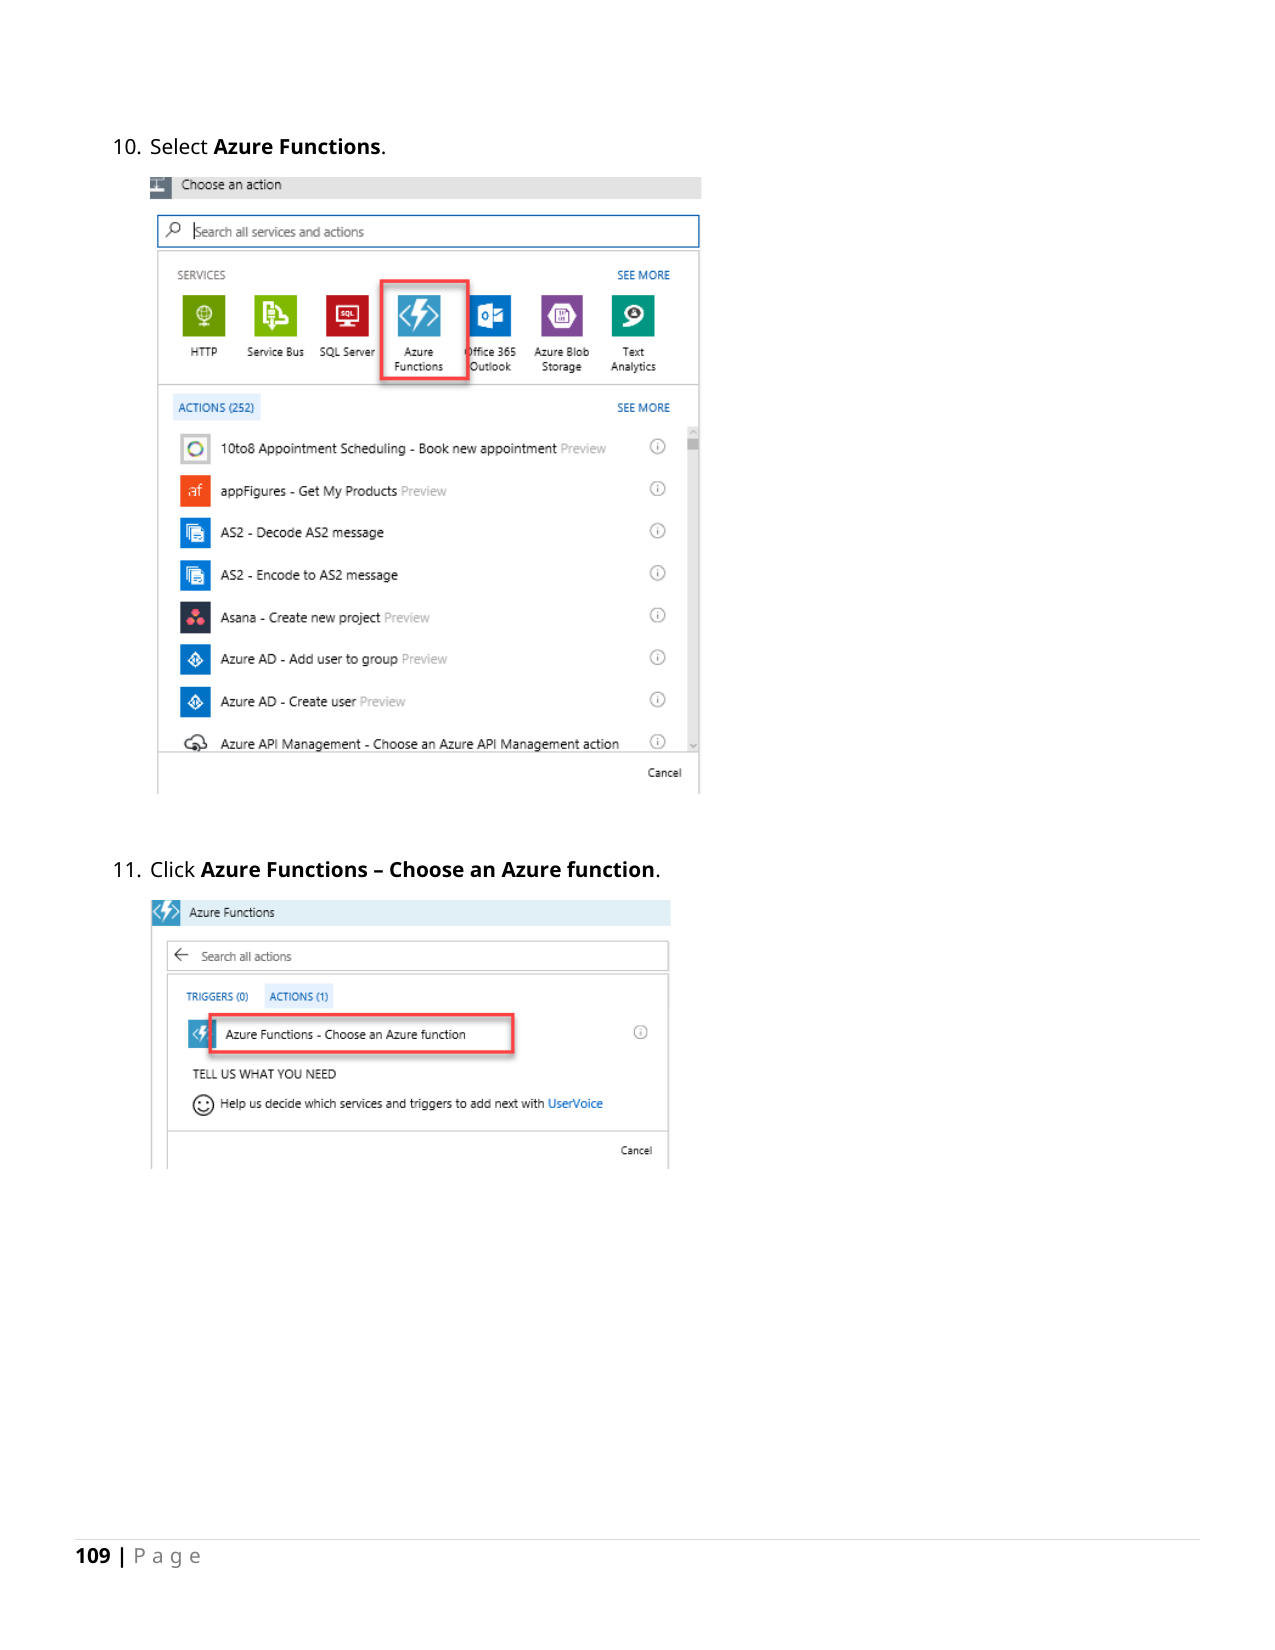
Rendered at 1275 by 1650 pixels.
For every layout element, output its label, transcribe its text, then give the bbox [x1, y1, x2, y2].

picture [150, 177, 702, 794]
list Click Azure Functions – Choose an Azure function. [112, 856, 1200, 884]
list Select Azure Functions. [112, 132, 1200, 160]
picture [150, 900, 671, 1169]
